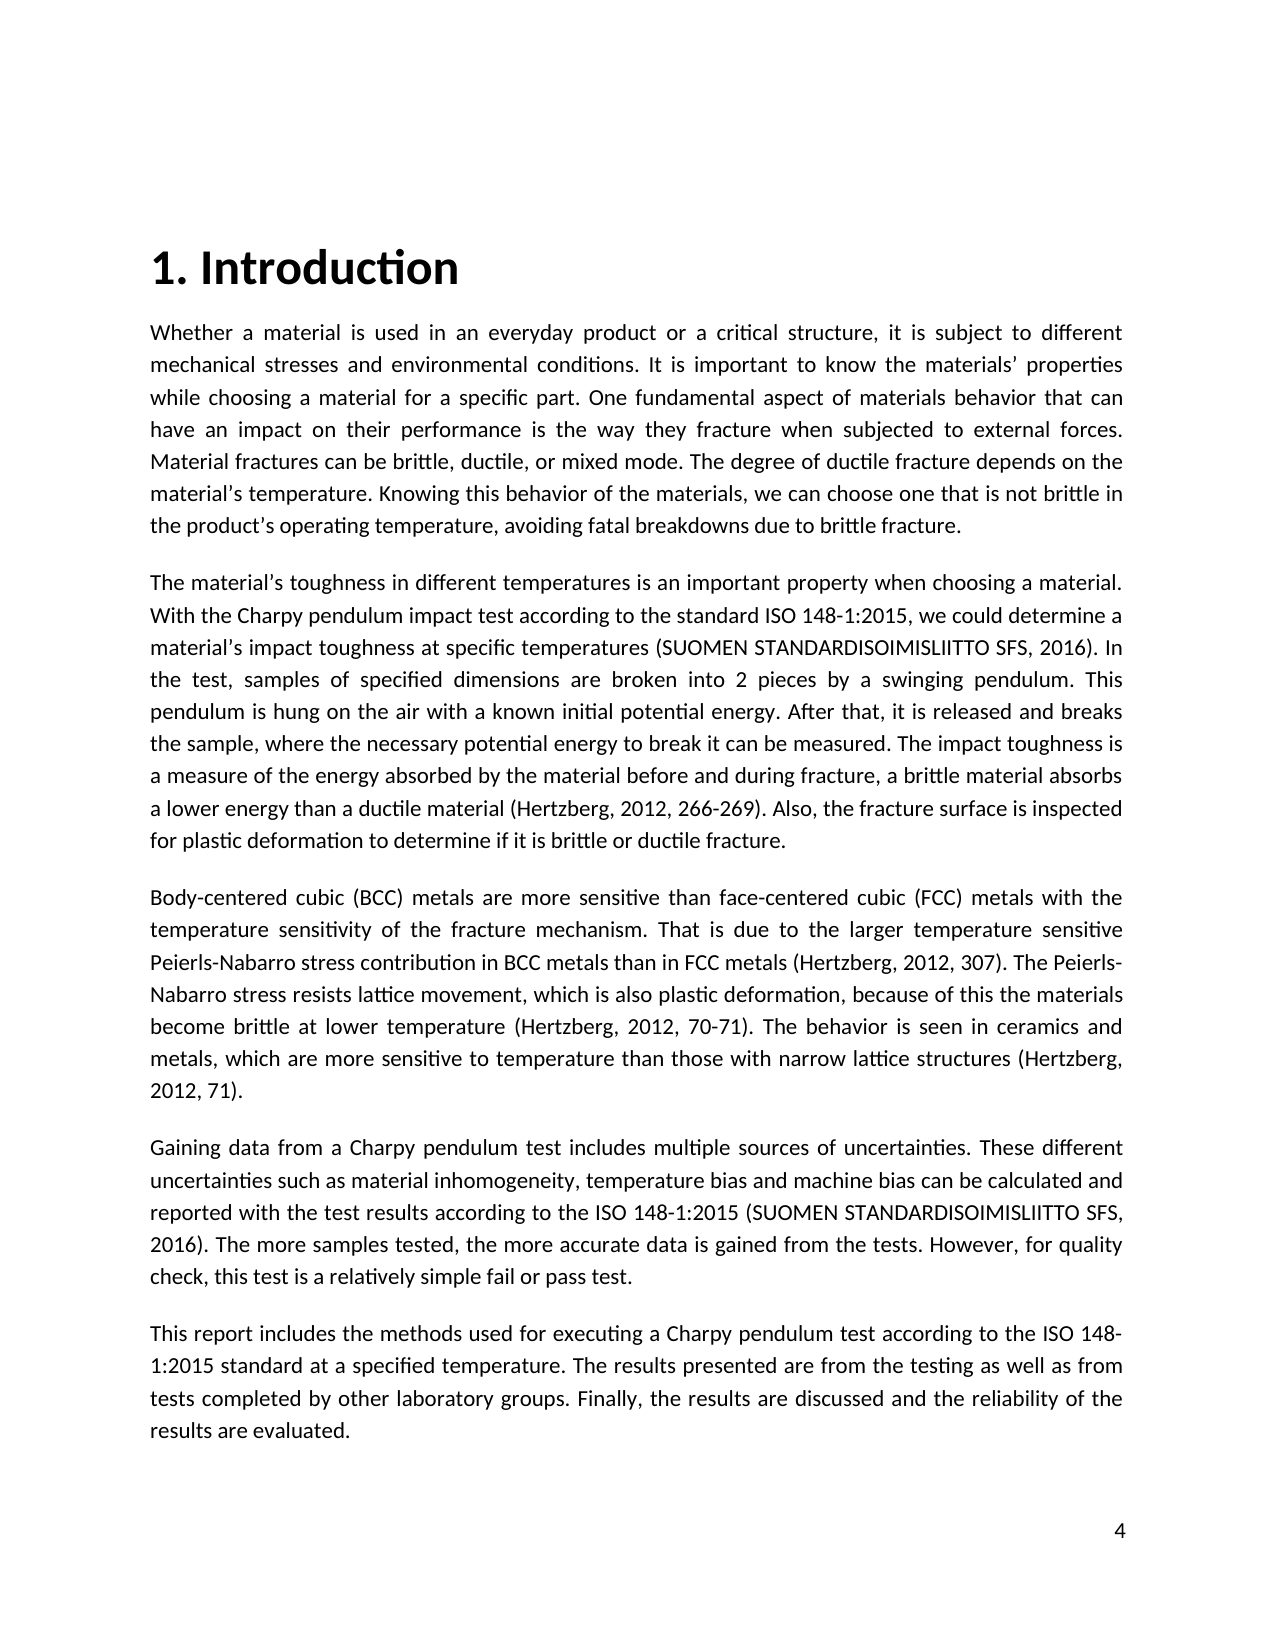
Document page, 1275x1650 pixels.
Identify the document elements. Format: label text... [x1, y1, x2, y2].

subtitle 1. Introduction [150, 236, 1125, 297]
text Body-centered cubic (BCC) metals are more sensitive than face-centered cubic (FCC) metals with the temperature sensitivity of the fracture mechanism. That is due to the larger temperature sensitive Peierls-Nabarro stress contribution in BCC metals than in FCC metals (Hertzberg, 2012, 307). The Peierls-Nabarro stress resists lattice movement, which is also plastic deformation, because of this the materials become brittle at lower temperature (Hertzberg, 2012, 70-71). The behavior is seen in ceramics and metals, which are more sensitive to temperature than those with narrow lattice structures (Hertzberg, 2012, 71). [150, 883, 1125, 1104]
text Whether a material is used in an everyday product or a critical structure, it is subject to different mechanical stresses and environmental conditions. It is important to know the materials’ properties while choosing a material for a specific part. One fundamental aspect of materials behavior that can have an impact on their performance is the way they fracture when subjected to external forces. Material fractures can be brittle, ductile, or mixed mode. The degree of ductile fracture depends on the material’s temperature. Knowing this behavior of the materials, we can choose one that is not brittle in the product’s operating temperature, avoiding fatal breakdowns due to brittle fracture. [150, 318, 1125, 539]
text The material’s toughness in different temperatures is an important property when choosing a material. With the Charpy pendulum impact test according to the standard ISO 148-1:2015, we could determine a material’s impact toughness at specific temperatures (SUOMEN STANDARDISOIMISLIITTO SFS, 2016). In the test, samples of specified dimensions are broken into 2 pieces by a swinging pendulum. This pendulum is hung on the air with a known initial potential energy. After that, it is released and breaks the sample, where the necessary potential energy to break it can be measured. The impact toughness is a measure of the energy absorbed by the material before and during fracture, a brittle material absorbs a lower energy than a ductile material (Hertzberg, 2012, 266-269). Also, the fracture surface is inspected for plastic deformation to determine if it is brittle or ductile fracture. [150, 568, 1125, 854]
text Gaining data from a Charpy pendulum test includes multiple sources of uncertainties. These different uncertainties such as material inhomogeneity, temperature bias and machine bias can be calculated and reported with the test results according to the ISO 148-1:2015 (SUOMEN STANDARDISOIMISLIITTO SFS, 2016). The more samples tested, the more accurate data is gained from the tests. However, for quality check, this test is a relatively simple fail or pass test. [150, 1133, 1125, 1290]
text This report includes the methods used for executing a Charpy pendulum test according to the ISO 148-1:2015 standard at a specified temperature. The results presented are from the testing as well as from tests completed by other laboratory groups. Finally, the results are discussed and the reliability of the results are evaluated. [150, 1319, 1125, 1444]
